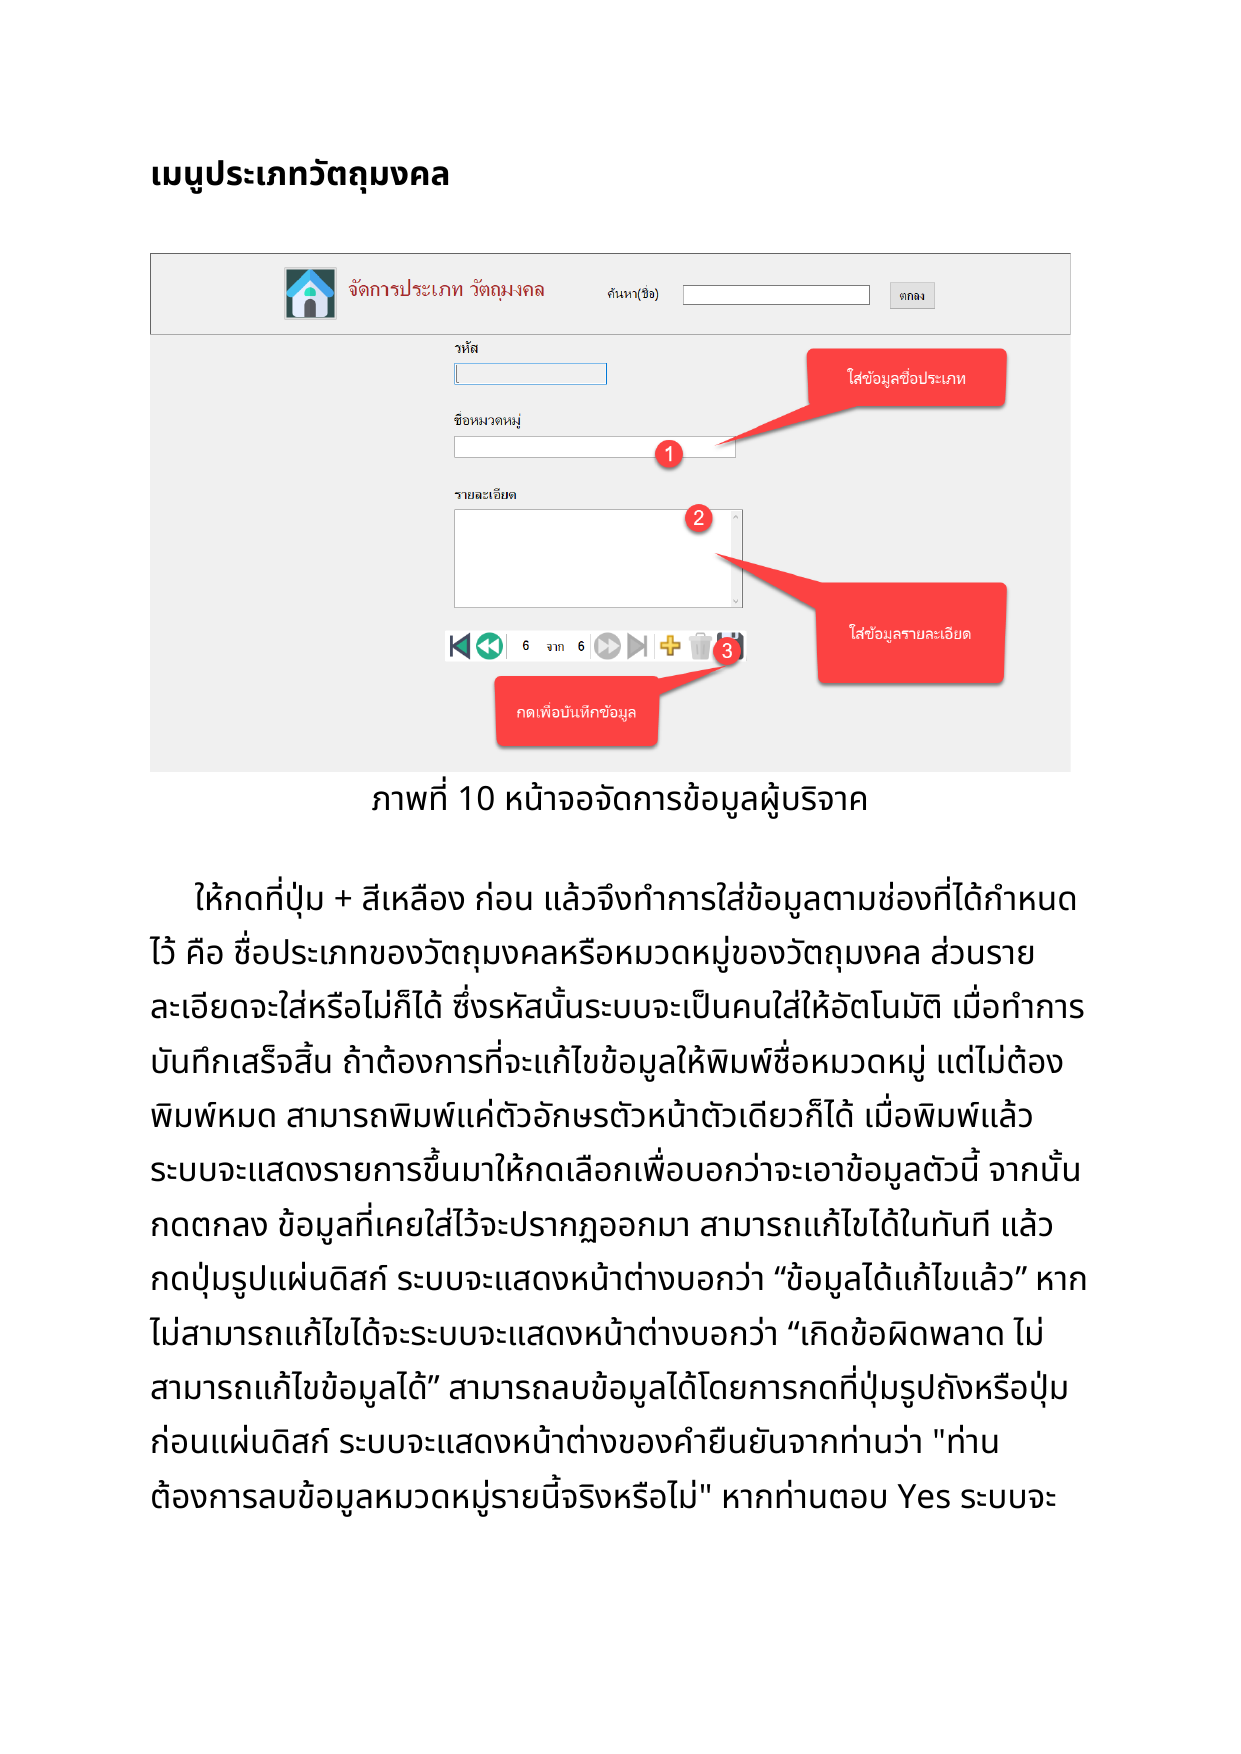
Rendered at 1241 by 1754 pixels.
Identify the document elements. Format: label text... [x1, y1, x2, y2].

text เมนูประเภทวัตถุมงคล [150, 150, 1090, 200]
picture [150, 253, 1071, 772]
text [150, 874, 1090, 1523]
text ภาพที่ 10 หน้าจอจัดการข้อมูลผู้บริจาค [150, 775, 1090, 825]
